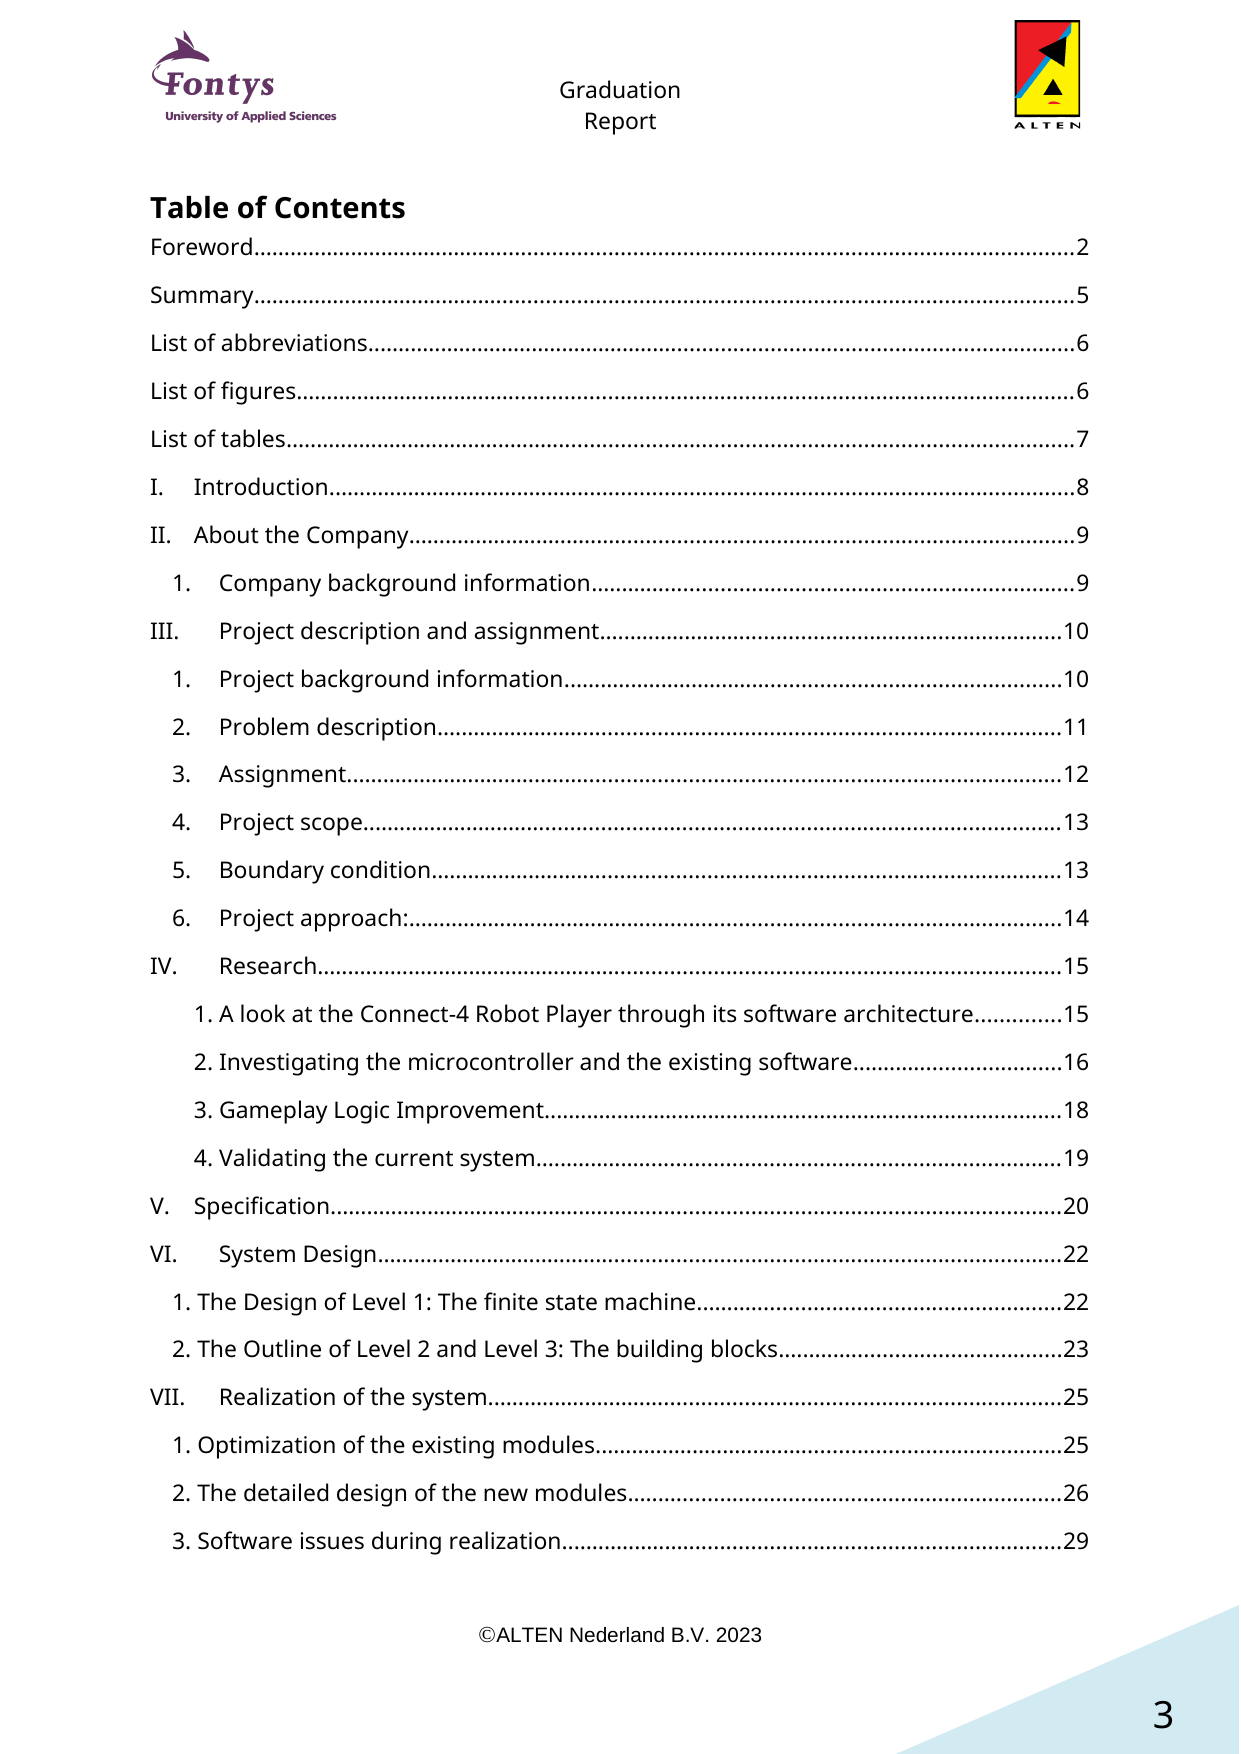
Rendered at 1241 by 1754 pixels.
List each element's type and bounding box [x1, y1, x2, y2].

picture [150, 28, 338, 124]
picture [1014, 20, 1080, 129]
